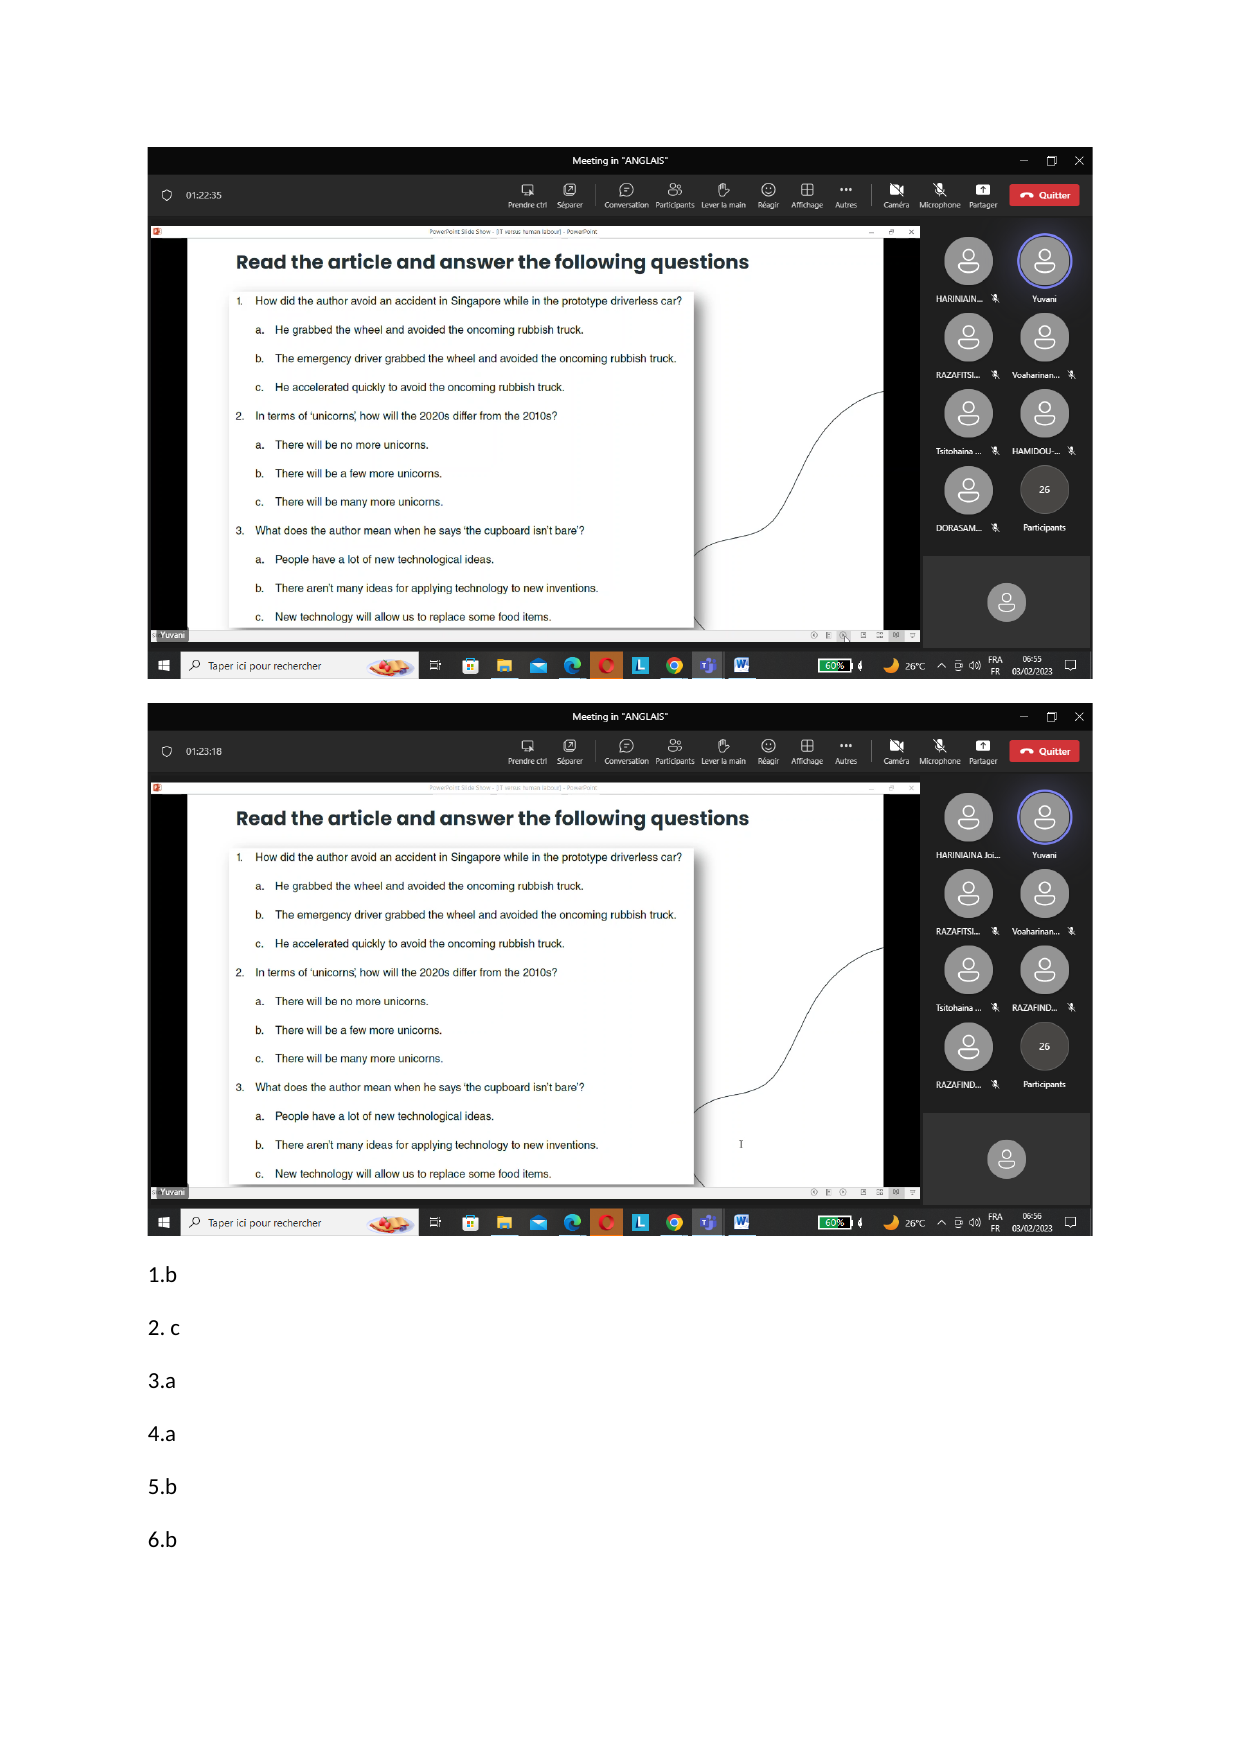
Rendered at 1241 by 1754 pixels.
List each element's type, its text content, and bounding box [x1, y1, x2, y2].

text 5.b [148, 1472, 1093, 1500]
text 4.a [148, 1419, 1093, 1447]
text 3.a [148, 1366, 1093, 1394]
text 1.b [148, 1260, 1093, 1288]
text 2. c [148, 1313, 1093, 1341]
text 6.b [148, 1525, 1093, 1553]
picture [147, 703, 1093, 1236]
picture [147, 147, 1093, 679]
